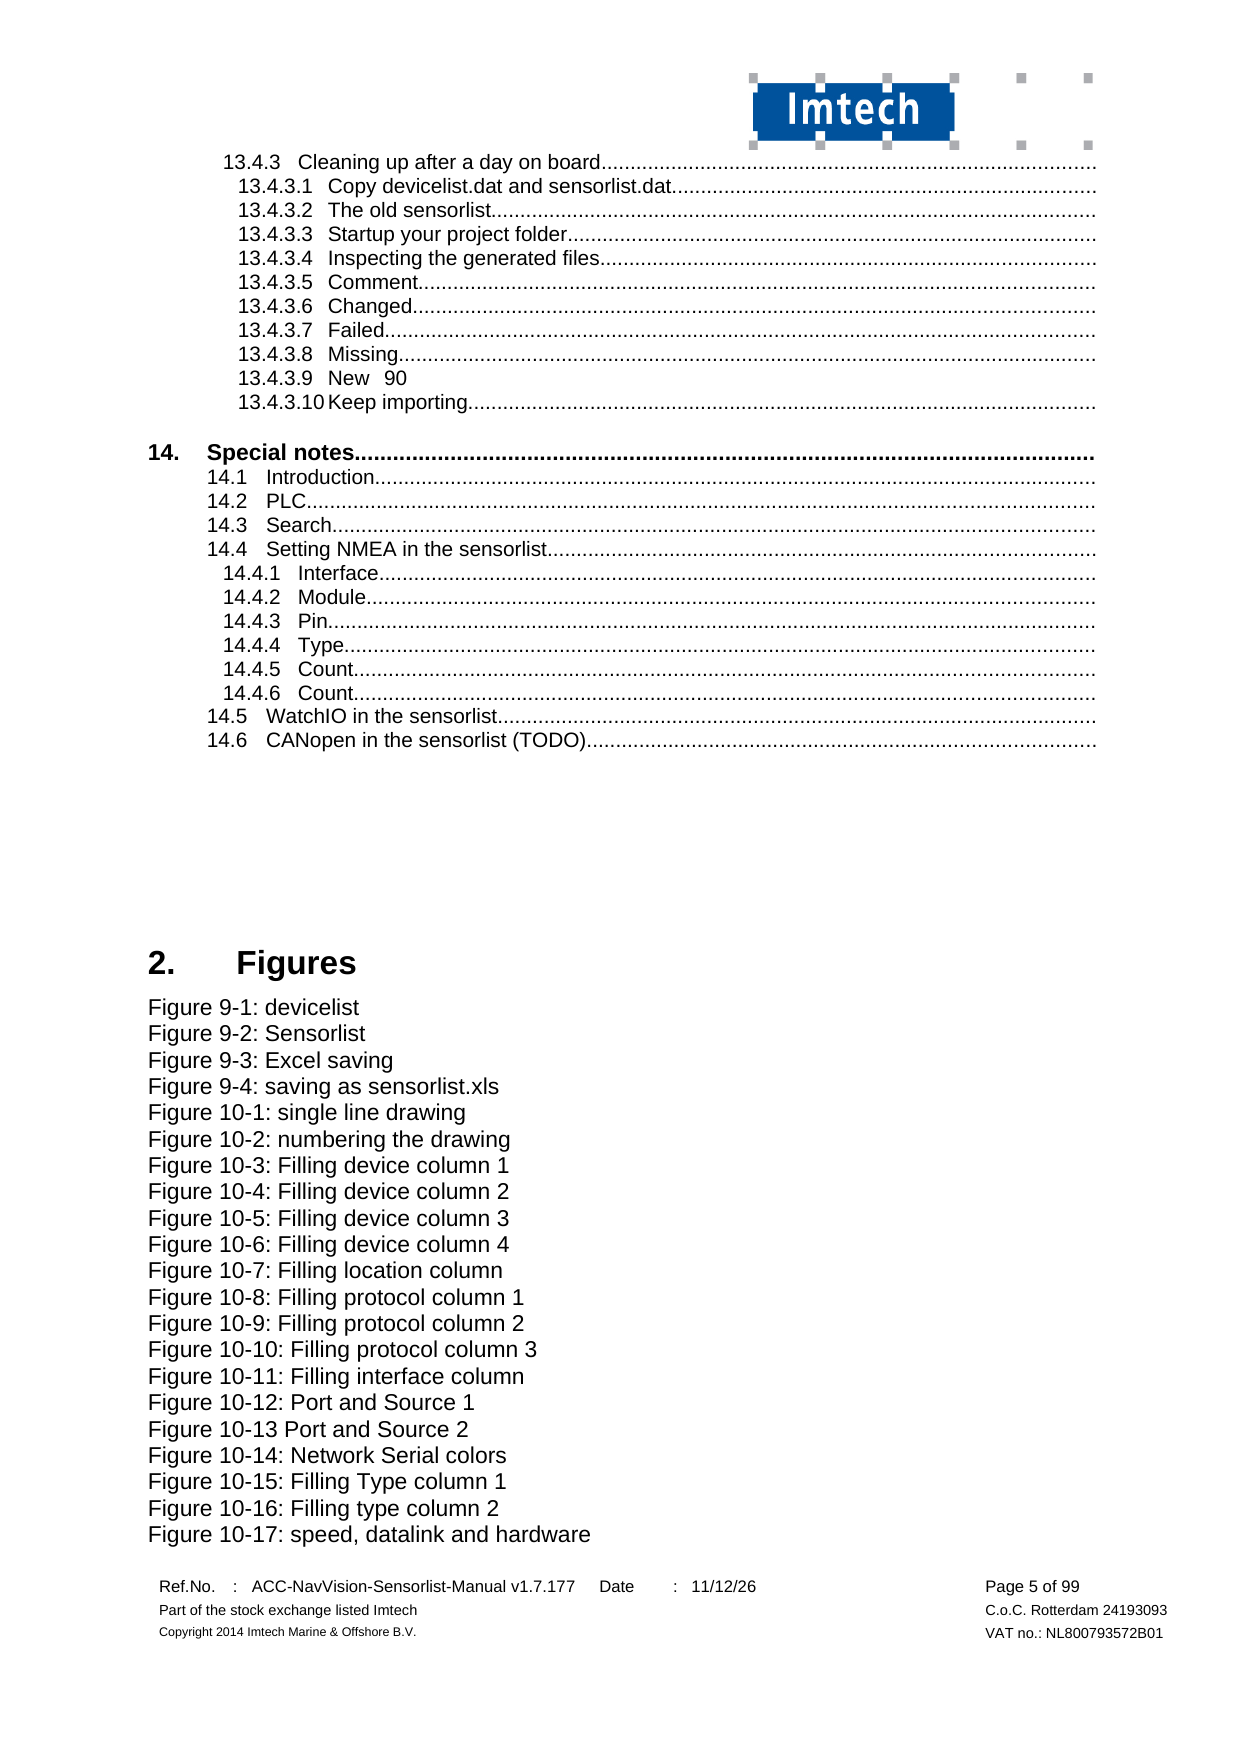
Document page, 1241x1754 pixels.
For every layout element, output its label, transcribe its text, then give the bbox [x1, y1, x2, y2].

text 13.4.3.3 Startup your project folder 86 [238, 222, 1034, 246]
text 13.4.3.9 New 90 [238, 366, 1034, 389]
text Figure 10-5: Filling device column 3 26 [148, 1205, 1034, 1231]
text Figure 9-3: Excel saving 16 [148, 1047, 1034, 1073]
text Figure 10-2: numbering the drawing 23 [148, 1126, 1034, 1152]
text 14.4.2 Module 93 [223, 584, 1034, 608]
text Figure 10-4: Filling device column 2 25 [148, 1178, 1034, 1205]
text 13.4.3.1 Copy devicelist.dat and sensorlist.dat 85 [238, 174, 1034, 198]
text 13.4.3.4 Inspecting the generated files 87 [238, 246, 1034, 270]
text Figure 10-13 Port and Source 2 32 [148, 1416, 1034, 1442]
text 14.4.3 Pin 93 [223, 608, 1034, 632]
text Figure 10-9: Filling protocol column 2 29 [148, 1310, 1034, 1336]
text 14.4.6 Count 95 [223, 680, 1034, 704]
text 13.4.3.6 Changed 88 [238, 294, 1034, 318]
text 13.4.3.8 Missing 89 [238, 342, 1034, 366]
text Figure 10-3: Filling device column 1 25 [148, 1152, 1034, 1178]
text 14.6 CANopen in the sensorlist (TODO) 97 [207, 728, 1034, 752]
text Figure 10-11: Filling interface column 31 [148, 1363, 1034, 1389]
text 14.3 Search 92 [207, 513, 1034, 537]
text Figure 9-1: devicelist 15 [148, 994, 1034, 1020]
text 14.4.5 Count 94 [223, 656, 1034, 680]
text Figure 10-15: Filling Type column 1 33 [148, 1468, 1034, 1494]
text Figure 10-16: Filling type column 2 34 [148, 1494, 1034, 1521]
text 13.4.3.5 Comment 88 [238, 270, 1034, 294]
text 13.4.3.7 Failed 89 [238, 318, 1034, 342]
text Figure 10-8: Filling protocol column 1 29 [148, 1284, 1034, 1310]
text 14.2 PLC 91 [207, 489, 1034, 513]
text Figure 9-4: saving as sensorlist.xls 17 [148, 1073, 1034, 1099]
text Figure 10-17: speed, datalink and hardware 35 [148, 1521, 1034, 1547]
text 13.4.3.2 The old sensorlist 85 [238, 198, 1034, 222]
text Figure 10-14: Network Serial colors 33 [148, 1442, 1034, 1468]
text 14.1 Introduction 91 [207, 465, 1034, 489]
text 13.4.3.10 Keep importing 90 [238, 389, 1034, 413]
text 14.5 WatchIO in the sensorlist 96 [207, 704, 1034, 728]
picture [748, 73, 1093, 150]
text 14.4 Setting NMEA in the sensorlist 92 [207, 537, 1034, 561]
text Figure 10-6: Filling device column 4 27 [148, 1231, 1034, 1257]
text Figure 10-10: Filling protocol column 3 30 [148, 1336, 1034, 1363]
text 14.4.1 Interface 93 [223, 561, 1034, 584]
text Figure 10-1: single line drawing 18 [148, 1099, 1034, 1126]
text Figure 9-2: Sensorlist 15 [148, 1020, 1034, 1047]
text 13.4.3 Cleaning up after a day on board 85 [223, 150, 1034, 174]
subtitle Figures [148, 931, 1093, 981]
text Figure 10-12: Port and Source 1 31 [148, 1389, 1034, 1416]
text Figure 10-7: Filling location column 28 [148, 1257, 1034, 1284]
text 14. Special notes 91 [148, 438, 1034, 465]
text 14.4.4 Type 94 [223, 632, 1034, 656]
